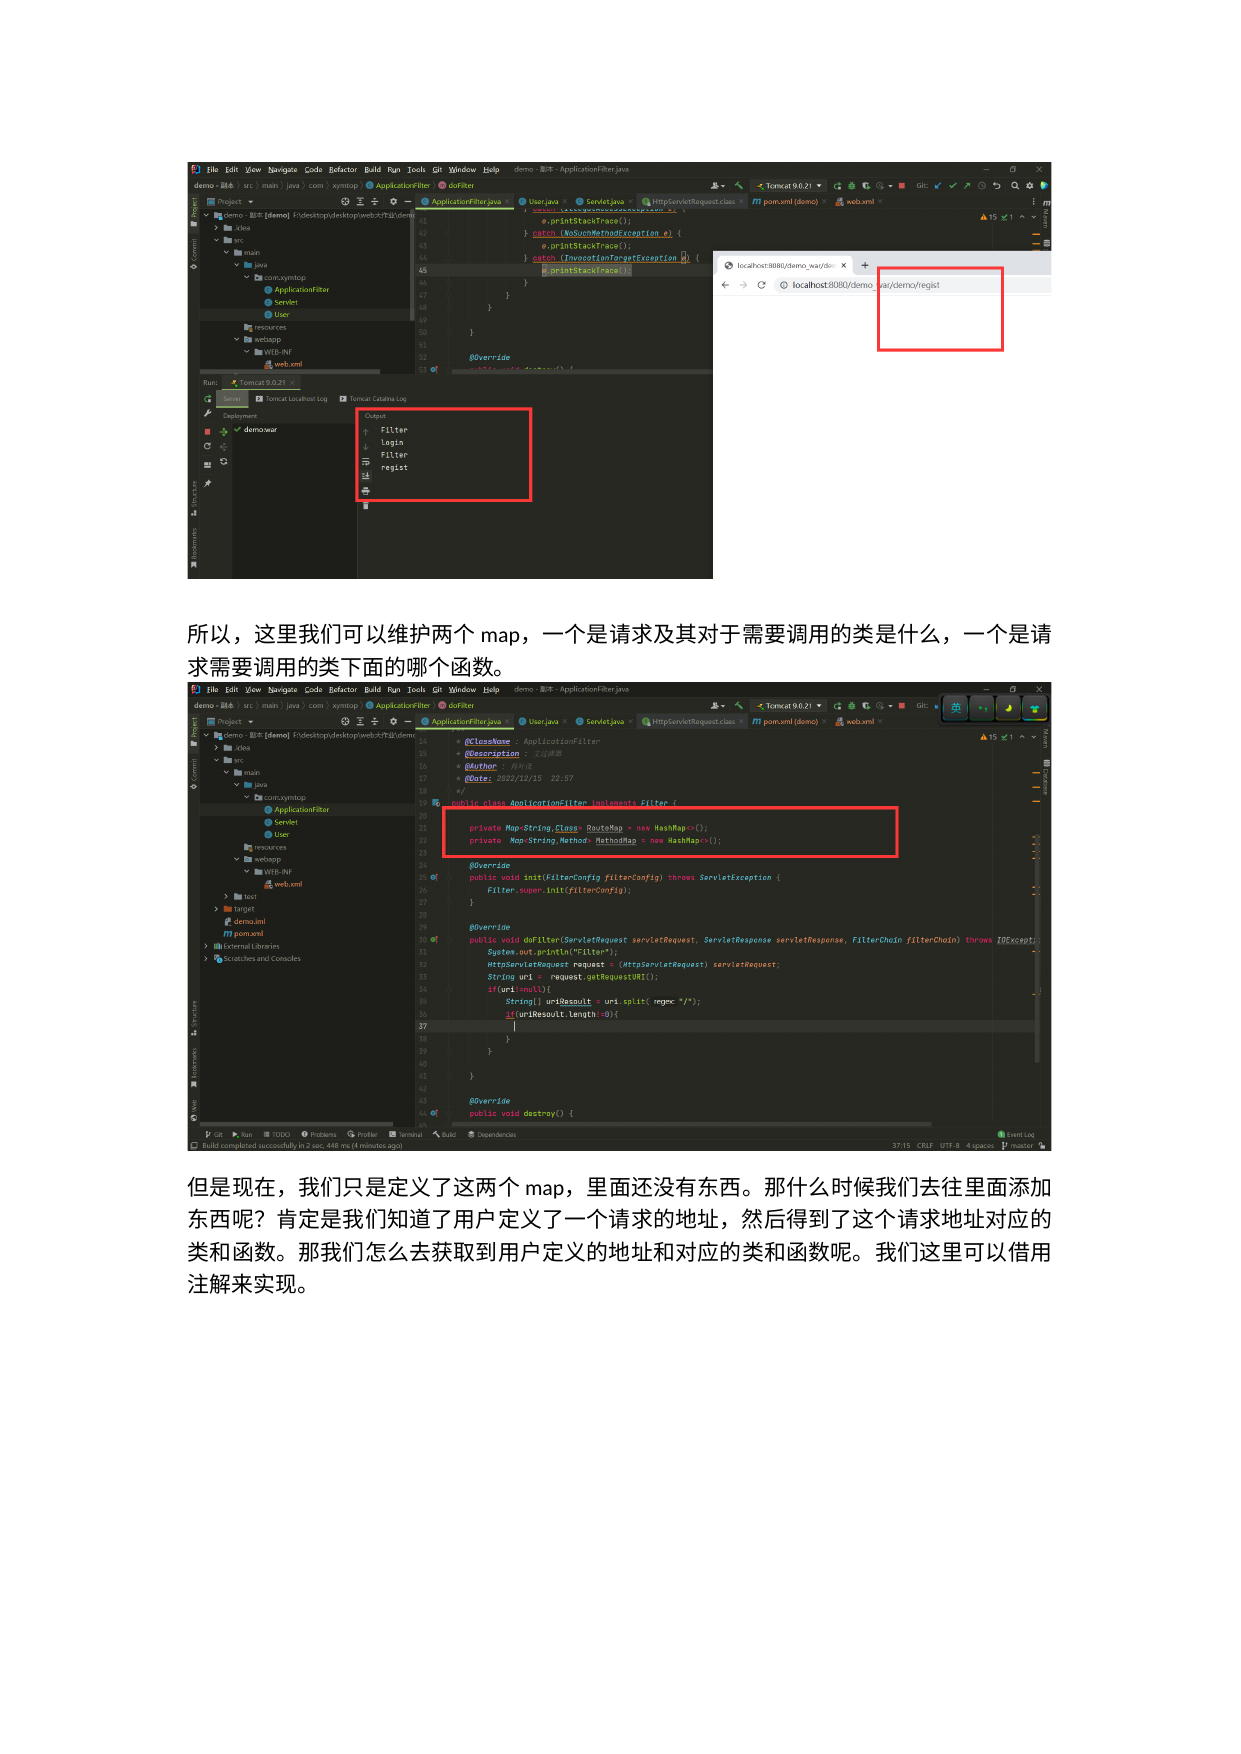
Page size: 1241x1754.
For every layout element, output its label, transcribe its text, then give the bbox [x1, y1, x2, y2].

picture [187, 162, 1052, 579]
list 所以，这里我们可以维护两个map，一个是请求及其对于需要调用的类是什么，一个是请求需要调用的类下面的哪个函数。 [187, 617, 1053, 682]
picture [187, 682, 1052, 1151]
list 但是现在，我们只是定义了这两个map，里面还没有东西。那什么时候我们去往里面添加东西呢？肯定是我们知道了用户定义了一个请求的地址，然后得到了这个请求地址对应的类和函数。那我们怎么去获取到用户定义的地址和对应的类和函数呢。我们这里可以借用注解来实现。 [187, 1169, 1053, 1299]
